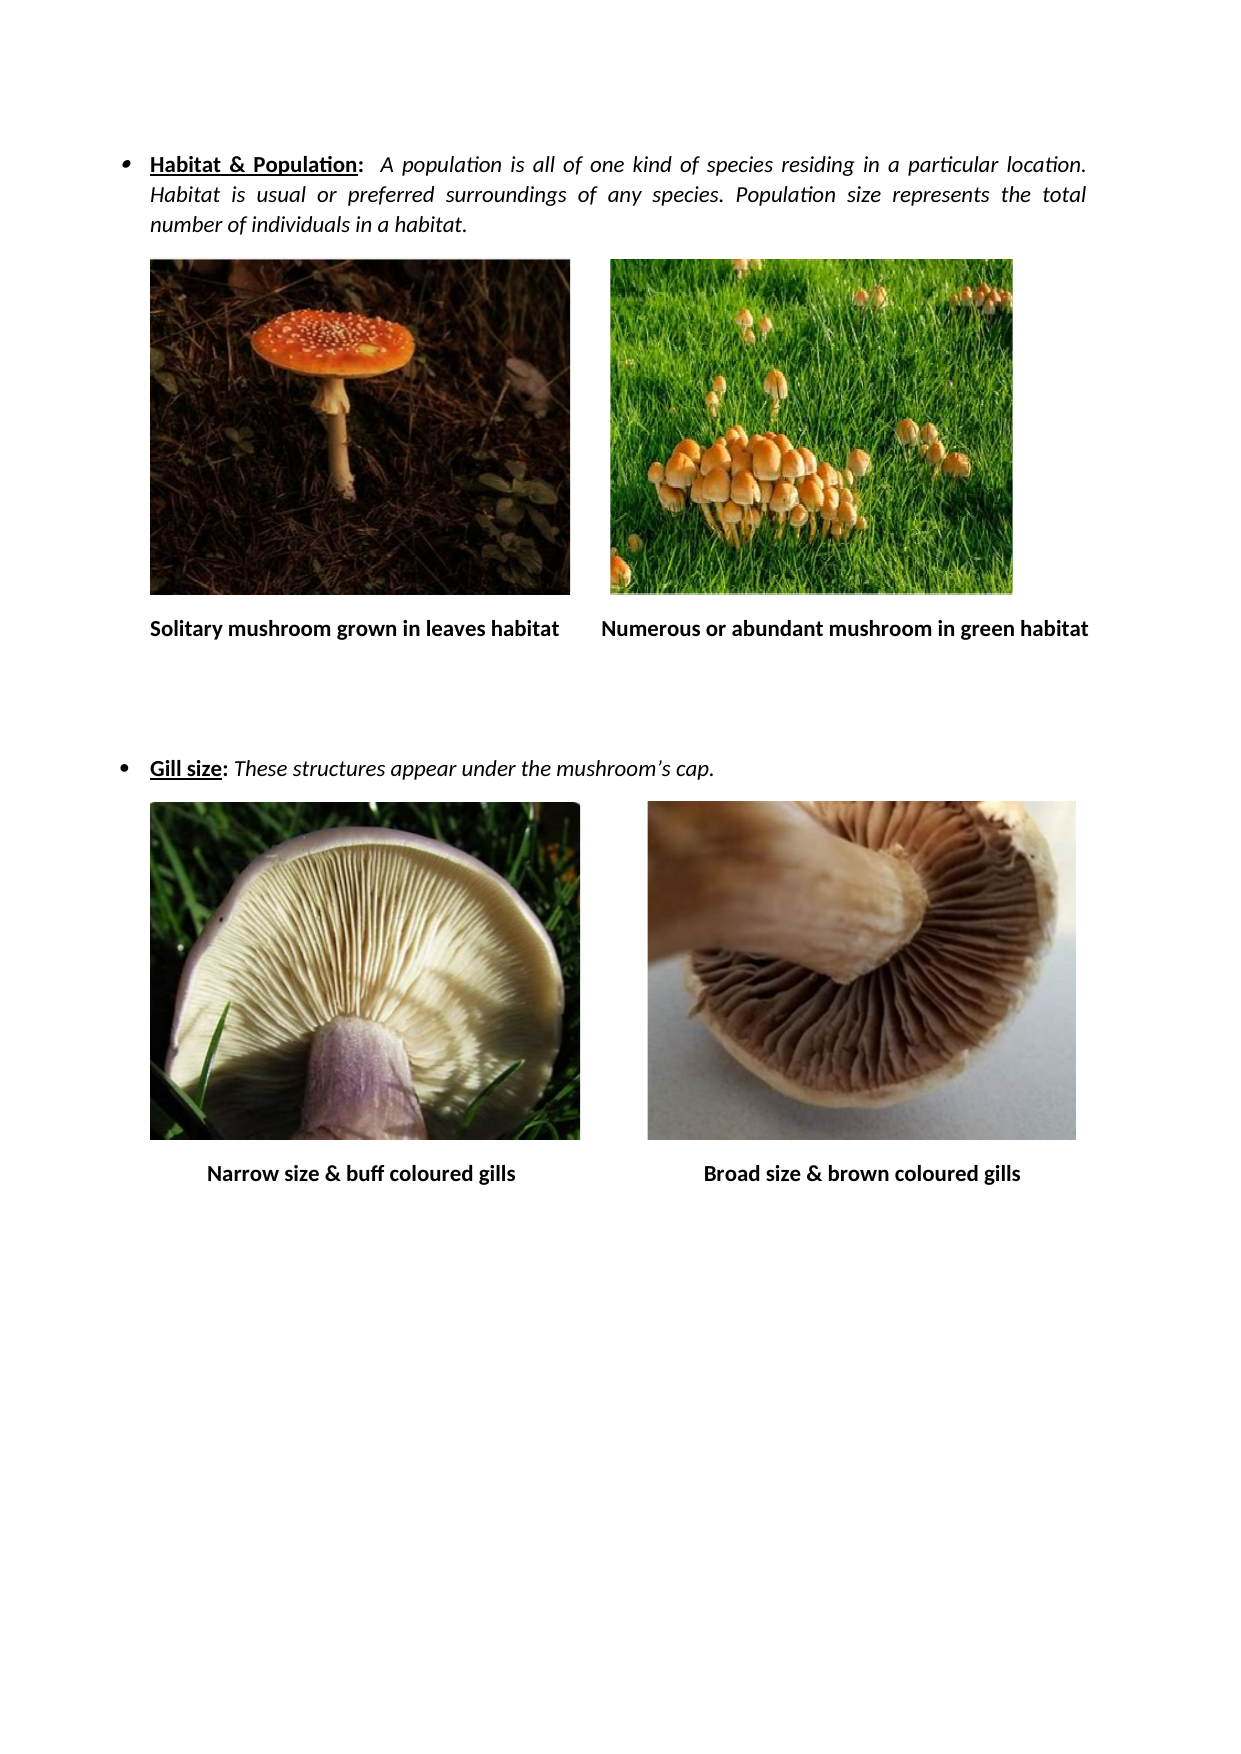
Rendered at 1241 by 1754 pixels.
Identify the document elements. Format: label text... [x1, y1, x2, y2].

picture [610, 259, 1013, 595]
picture [150, 802, 581, 1140]
list Habitat & Population: A population is all of one kind of species residing in a particular location. Habitat is usual or preferred surroundings of any species. Population size represents the total number of individuals in a habitat. [120, 150, 1090, 238]
text Narrow size & buff coloured gills Broad size & brown coloured gills [150, 1159, 1090, 1187]
text Solitary mushroom grown in leaves habitat Numerous or abundant mushroom in green habitat [150, 614, 1090, 642]
picture [150, 257, 571, 595]
list Gill size: These structures appear under the mushroom’s cap. [120, 754, 1090, 782]
picture [647, 801, 1076, 1140]
